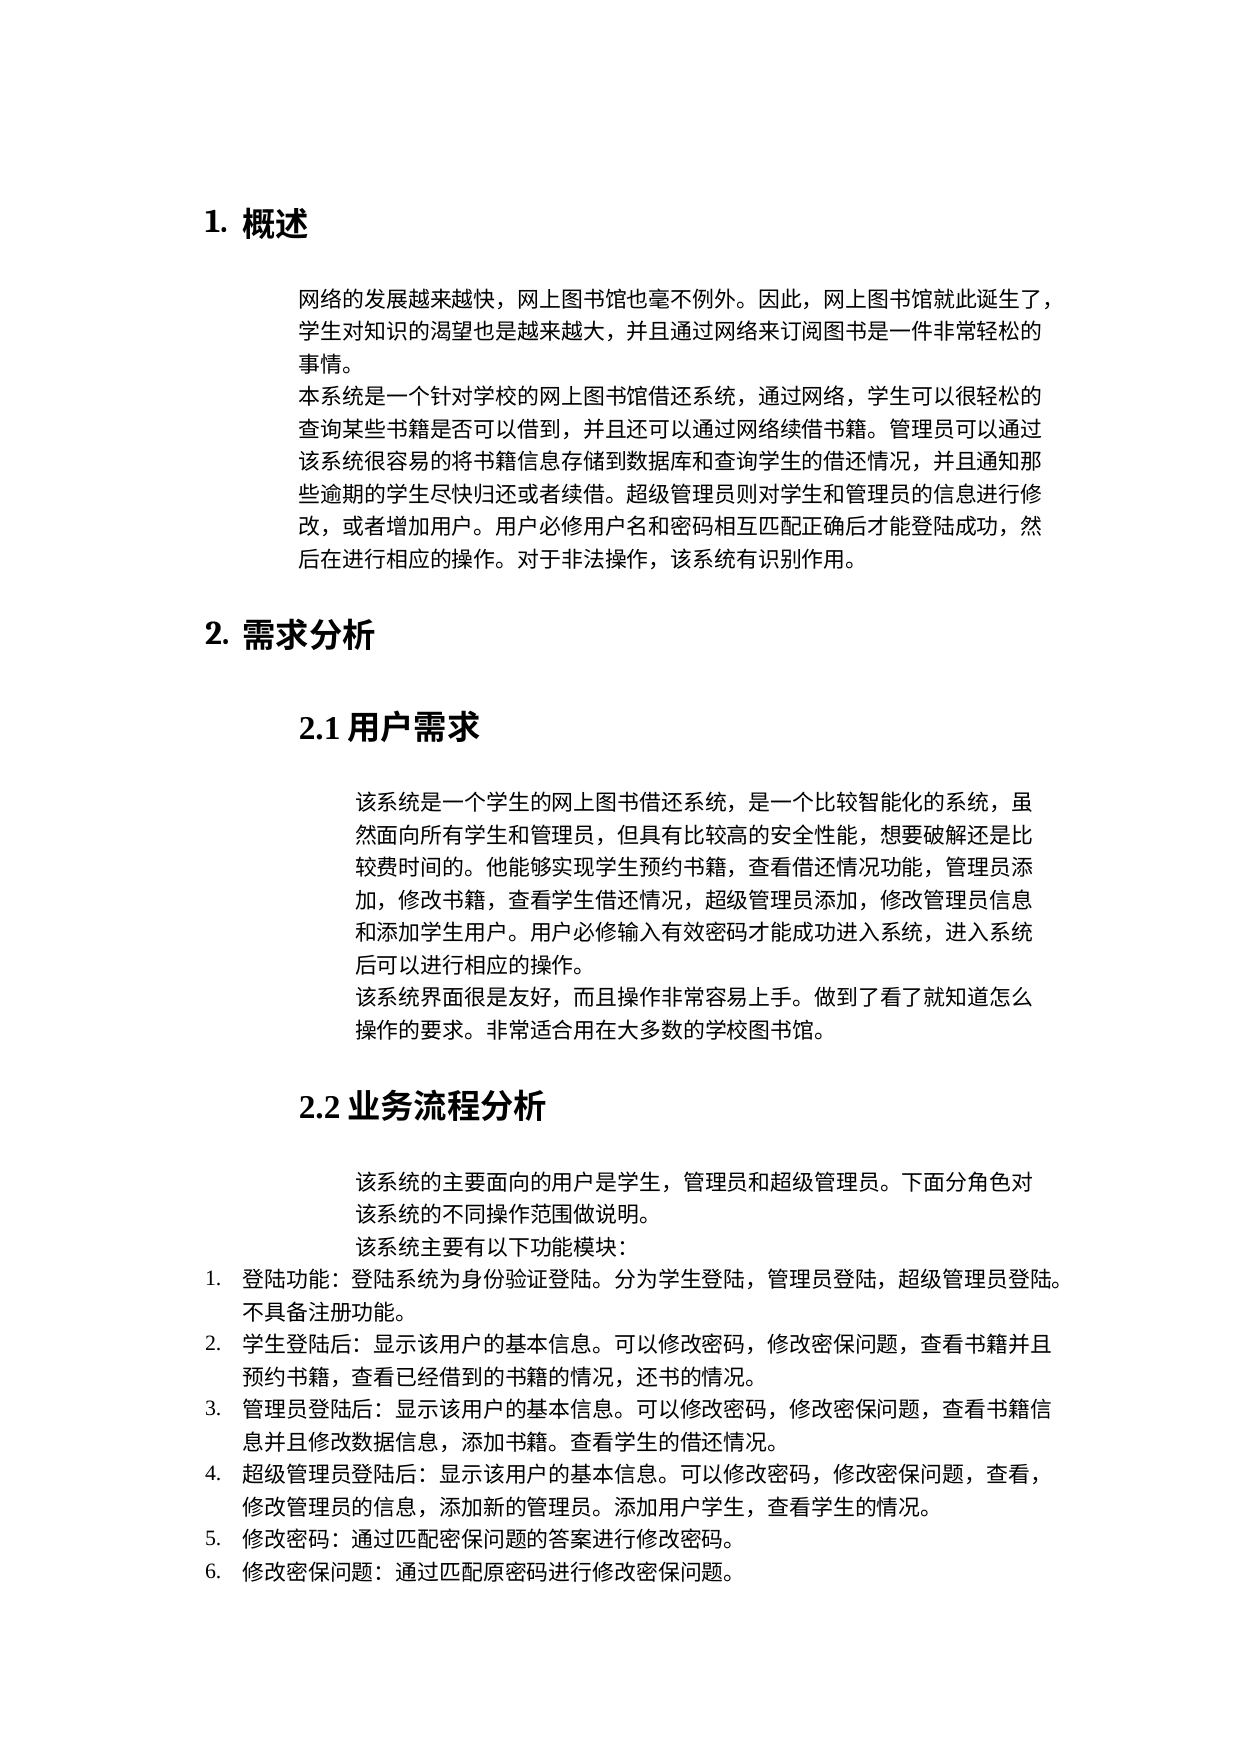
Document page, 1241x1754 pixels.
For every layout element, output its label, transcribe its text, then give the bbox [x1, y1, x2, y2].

list 学生登陆后：显示该用户的基本信息。可以修改密码，修改密保问题，查看书籍并且预约书籍，查看已经借到的书籍的情况，还书的情况。 [205, 1327, 1053, 1392]
text 网络的发展越来越快，网上图书馆也毫不例外。因此，网上图书馆就此诞生了，学生对知识的渴望也是越来越大，并且通过网络来订阅图书是一件非常轻松的事情。 [298, 281, 1053, 379]
list 修改密码：通过匹配密保问题的答案进行修改密码。 [205, 1522, 1053, 1554]
text 该系统主要有以下功能模块： [355, 1229, 1053, 1262]
list 修改密保问题：通过匹配原密码进行修改密保问题。 [205, 1554, 1053, 1587]
text 2.2业务流程分析 [298, 1072, 1053, 1137]
list 管理员登陆后：显示该用户的基本信息。可以修改密码，修改密保问题，查看书籍信息并且修改数据信息，添加书籍。查看学生的借还情况。 [205, 1392, 1053, 1457]
text 该系统的主要面向的用户是学生，管理员和超级管理员。下面分角色对该系统的不同操作范围做说明。 [355, 1164, 1053, 1229]
list 登陆功能：登陆系统为身份验证登陆。分为学生登陆，管理员登陆，超级管理员登陆。不具备注册功能。 [205, 1262, 1053, 1327]
text 该系统界面很是友好，而且操作非常容易上手。做到了看了就知道怎么操作的要求。非常适合用在大多数的学校图书馆。 [355, 980, 1053, 1045]
list 超级管理员登陆后：显示该用户的基本信息。可以修改密码，修改密保问题，查看，修改管理员的信息，添加新的管理员。添加用户学生，查看学生的情况。 [205, 1457, 1053, 1522]
text 该系统是一个学生的网上图书借还系统，是一个比较智能化的系统，虽然面向所有学生和管理员，但具有比较高的安全性能，想要破解还是比较费时间的。他能够实现学生预约书籍，查看借还情况功能，管理员添加，修改书籍，查看学生借还情况，超级管理员添加，修改管理员信息和添加学生用户。用户必修输入有效密码才能成功进入系统，进入系统后可以进行相应的操作。 [355, 785, 1053, 980]
list 概述 [205, 189, 1053, 254]
text 本系统是一个针对学校的网上图书馆借还系统，通过网络，学生可以很轻松的查询某些书籍是否可以借到，并且还可以通过网络续借书籍。管理员可以通过该系统很容易的将书籍信息存储到数据库和查询学生的借还情况，并且通知那些逾期的学生尽快归还或者续借。超级管理员则对学生和管理员的信息进行修改，或者增加用户。用户必修用户名和密码相互匹配正确后才能登陆成功，然后在进行相应的操作。对于非法操作，该系统有识别作用。 [298, 379, 1053, 574]
text 2.1用户需求 [298, 693, 1053, 758]
list 需求分析 [205, 601, 1053, 666]
